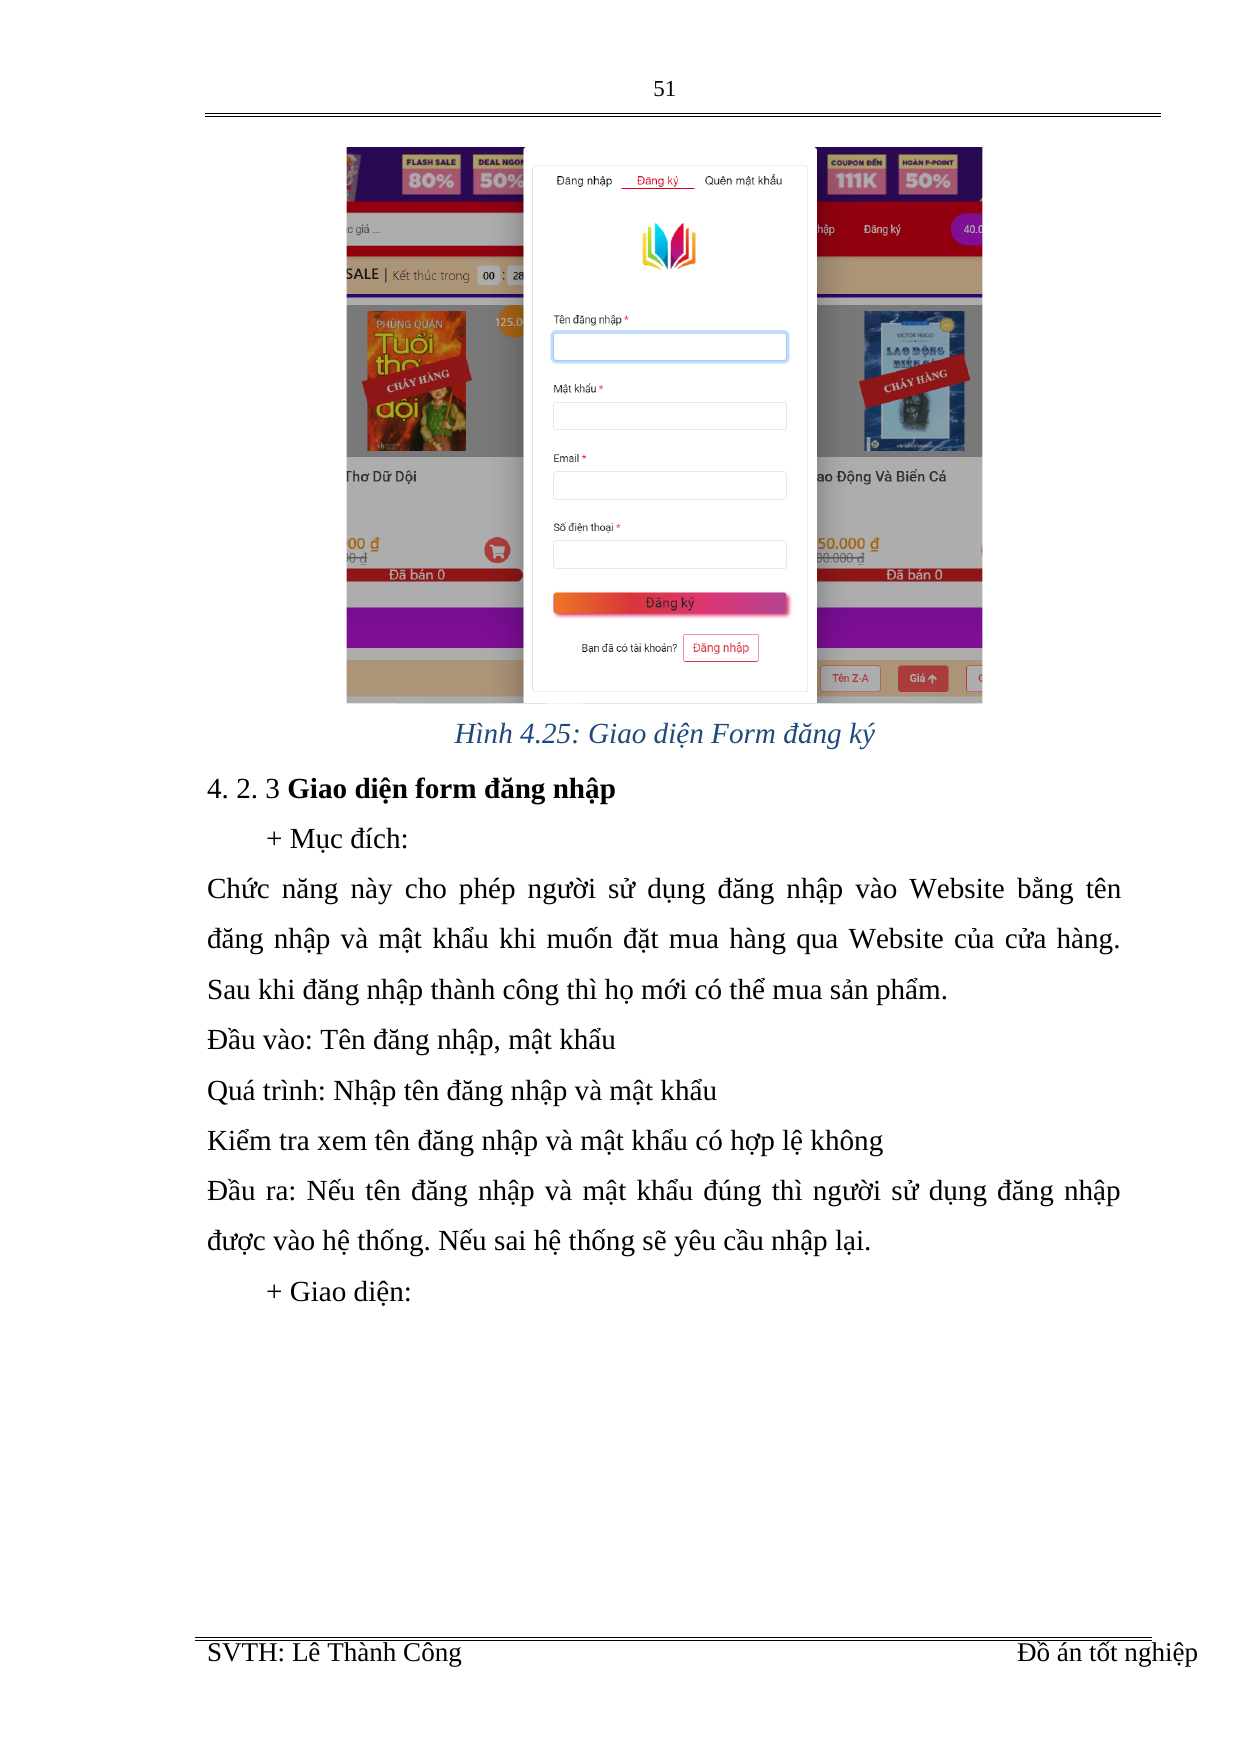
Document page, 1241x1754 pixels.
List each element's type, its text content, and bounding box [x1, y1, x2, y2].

text Đầu ra: Nếu tên đăng nhập và mật khẩu đúng thì người sử dụng đăng nhập được vào hệ thống. Nếu sai hệ thống sẽ yêu cầu nhập lại. [207, 1173, 1122, 1257]
text Kiểm tra xem tên đăng nhập và mật khẩu có hợp lệ không [207, 1123, 1122, 1156]
picture [346, 147, 983, 704]
subtitle Giao diện form đăng nhập [207, 771, 1122, 804]
text Chức năng này cho phép người sử dụng đăng nhập vào Website bằng tên đăng nhập và mật khẩu khi muốn đặt mua hàng qua Website của cửa hàng. Sau khi đăng nhập thành công thì họ mới có thể mua sản phẩm. [207, 871, 1122, 1006]
text Quá trình: Nhập tên đăng nhập và mật khẩu [207, 1073, 1122, 1106]
text Đầu vào: Tên đăng nhập, mật khẩu [207, 1022, 1122, 1056]
text + Giao diện: [207, 1274, 1122, 1307]
text + Mục đích: [207, 821, 1122, 854]
